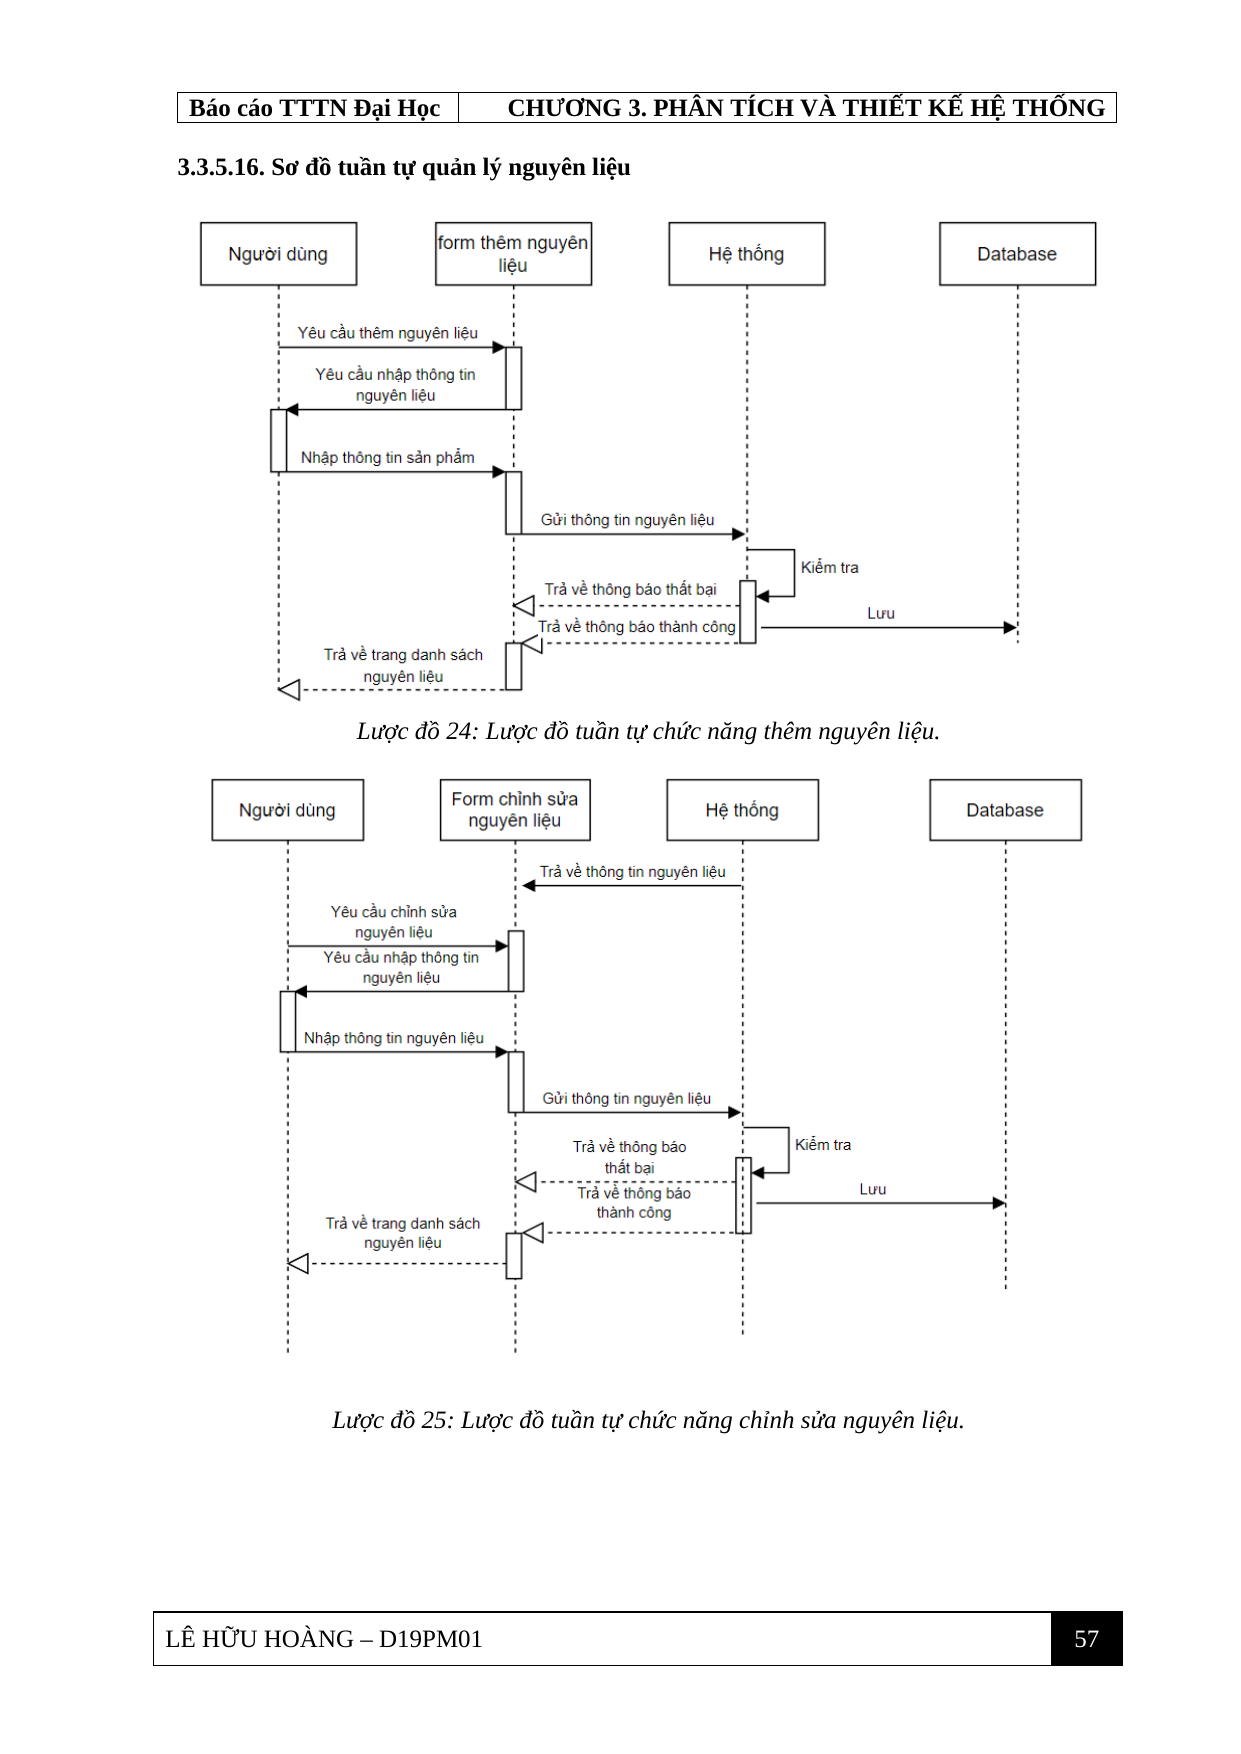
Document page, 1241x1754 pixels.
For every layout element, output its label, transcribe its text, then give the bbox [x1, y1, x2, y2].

text 3.3.5.16. Sơ đồ tuần tự quản lý nguyên liệu [177, 152, 1122, 180]
picture [177, 756, 1123, 1400]
picture [177, 192, 1123, 711]
